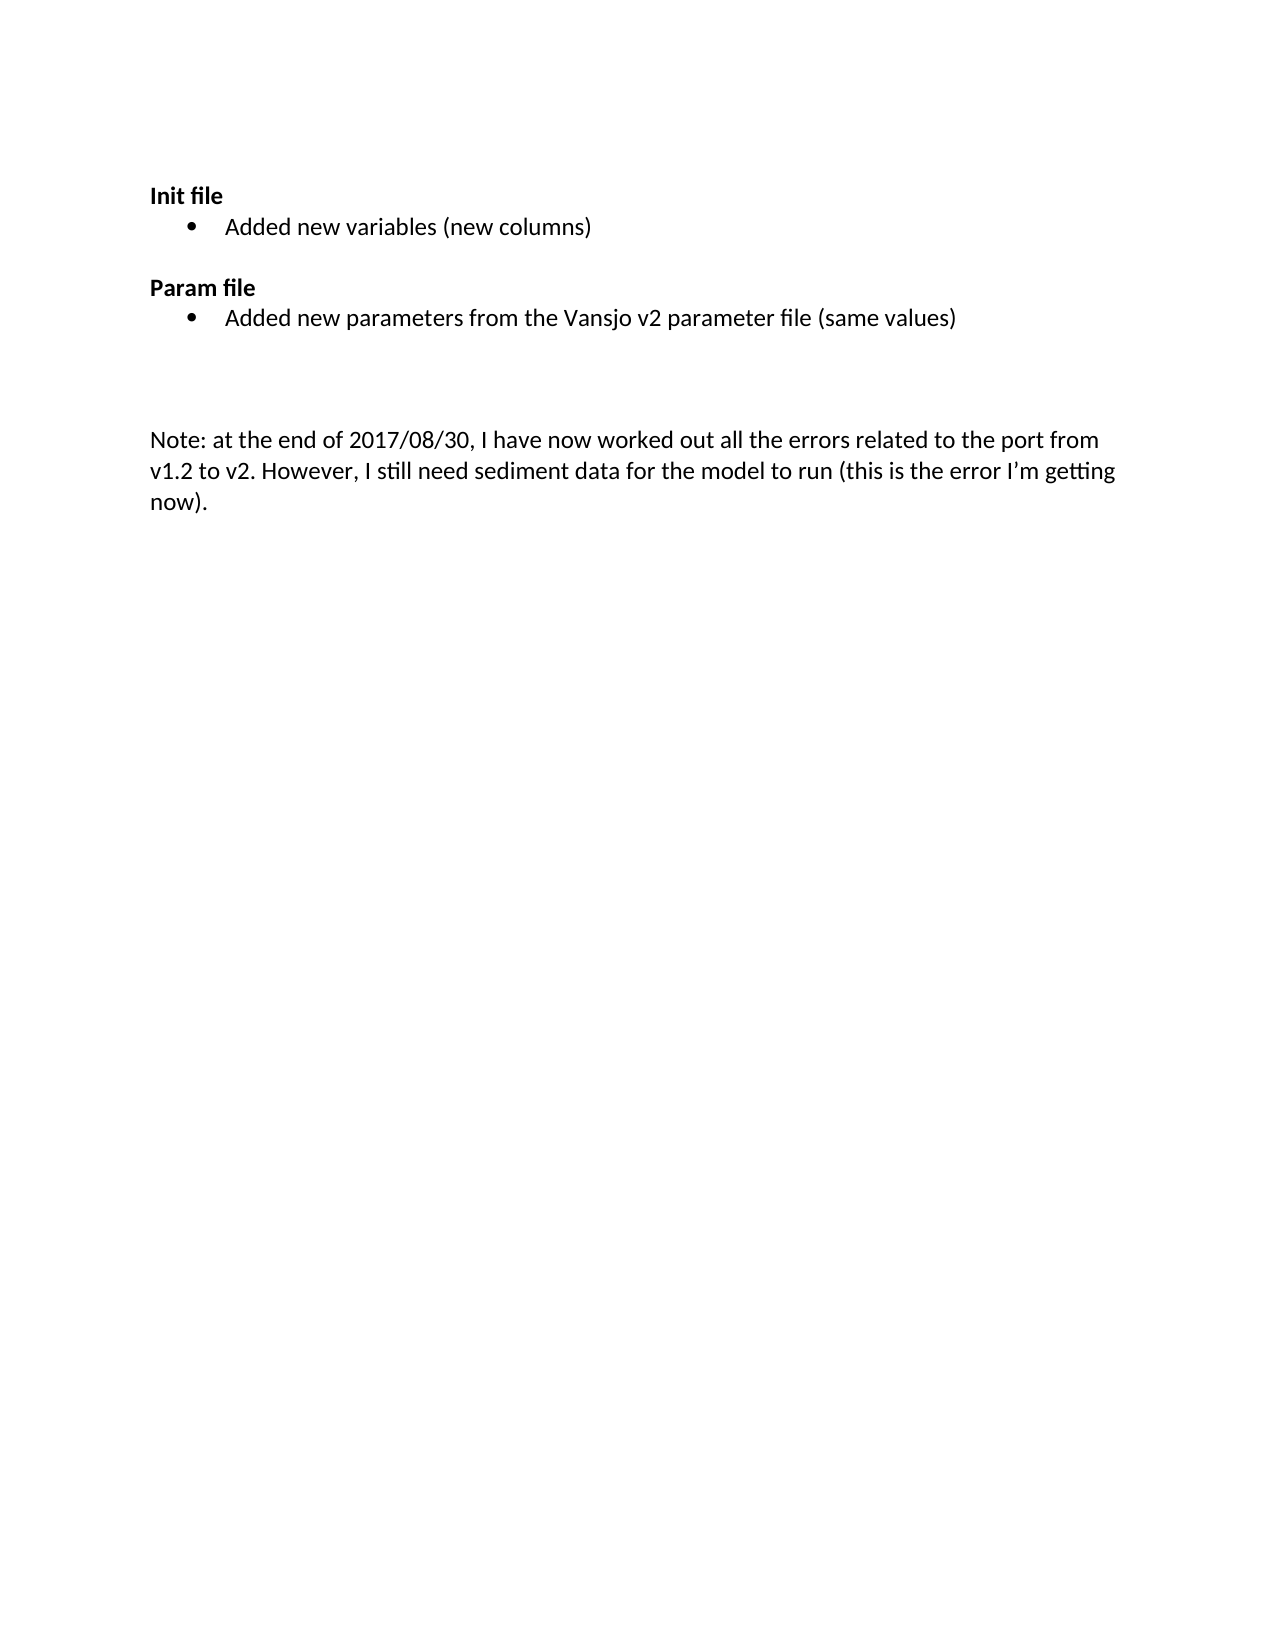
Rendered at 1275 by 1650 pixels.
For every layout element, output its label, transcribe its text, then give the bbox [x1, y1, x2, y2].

list Added new parameters from the Vansjo v2 parameter file (same values) [187, 303, 1125, 333]
text Param file [150, 272, 1125, 303]
text Note: at the end of 2017/08/30, I have now worked out all the errors related to the port from v1.2 to v2. However, I still need sediment data for the model to run (this is the error I’m getting now). [150, 425, 1125, 516]
list Added new variables (new columns) [187, 211, 1125, 242]
text Init file [150, 181, 1125, 211]
